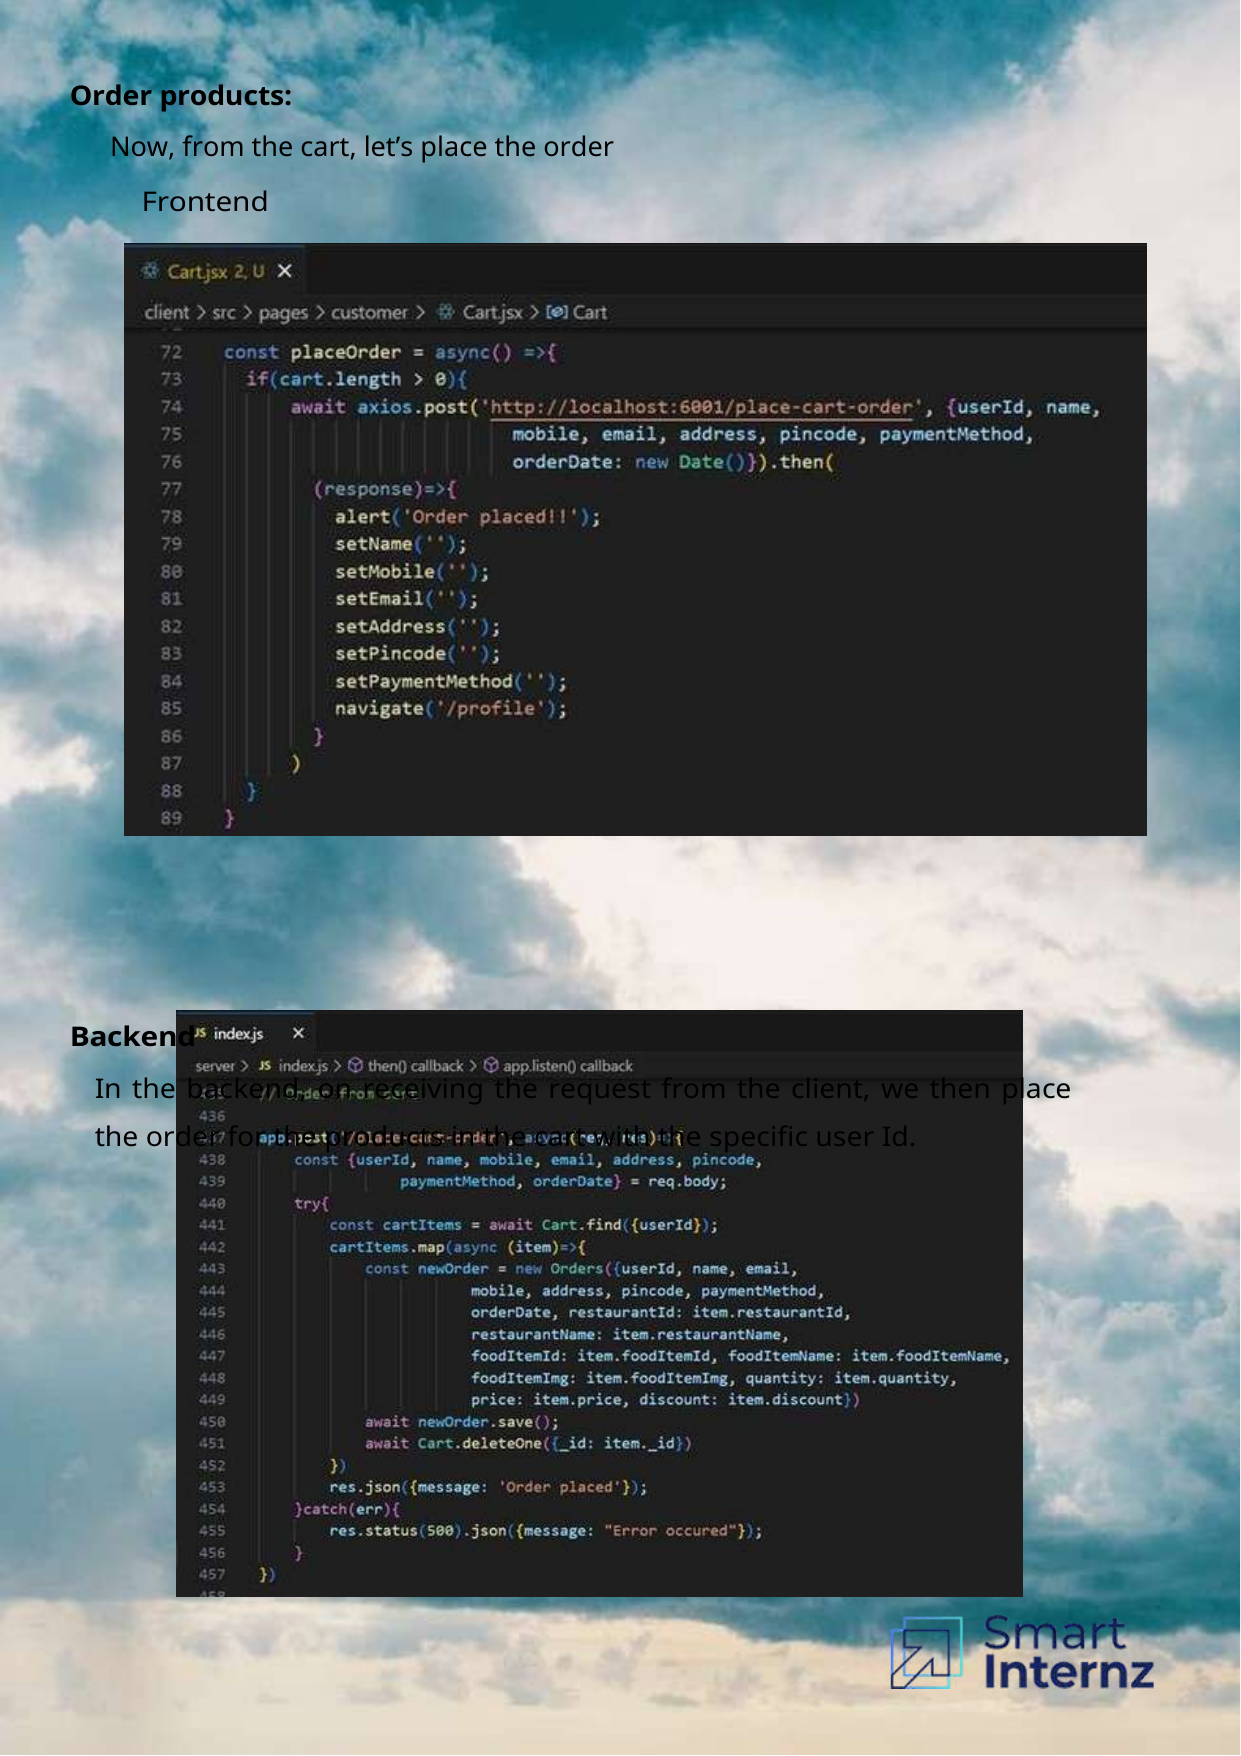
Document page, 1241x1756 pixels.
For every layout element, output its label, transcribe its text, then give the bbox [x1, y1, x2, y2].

text In the backend, on receiving the request from the client, we then place the order for the products in the cart with the specific user Id. [94, 1069, 1101, 1154]
text Now, from the cart, let’s place the order Frontend [110, 128, 655, 219]
picture [0, 0, 1241, 1755]
subtitle Backend [69, 1018, 1226, 1054]
subtitle Order products: [69, 76, 1226, 113]
